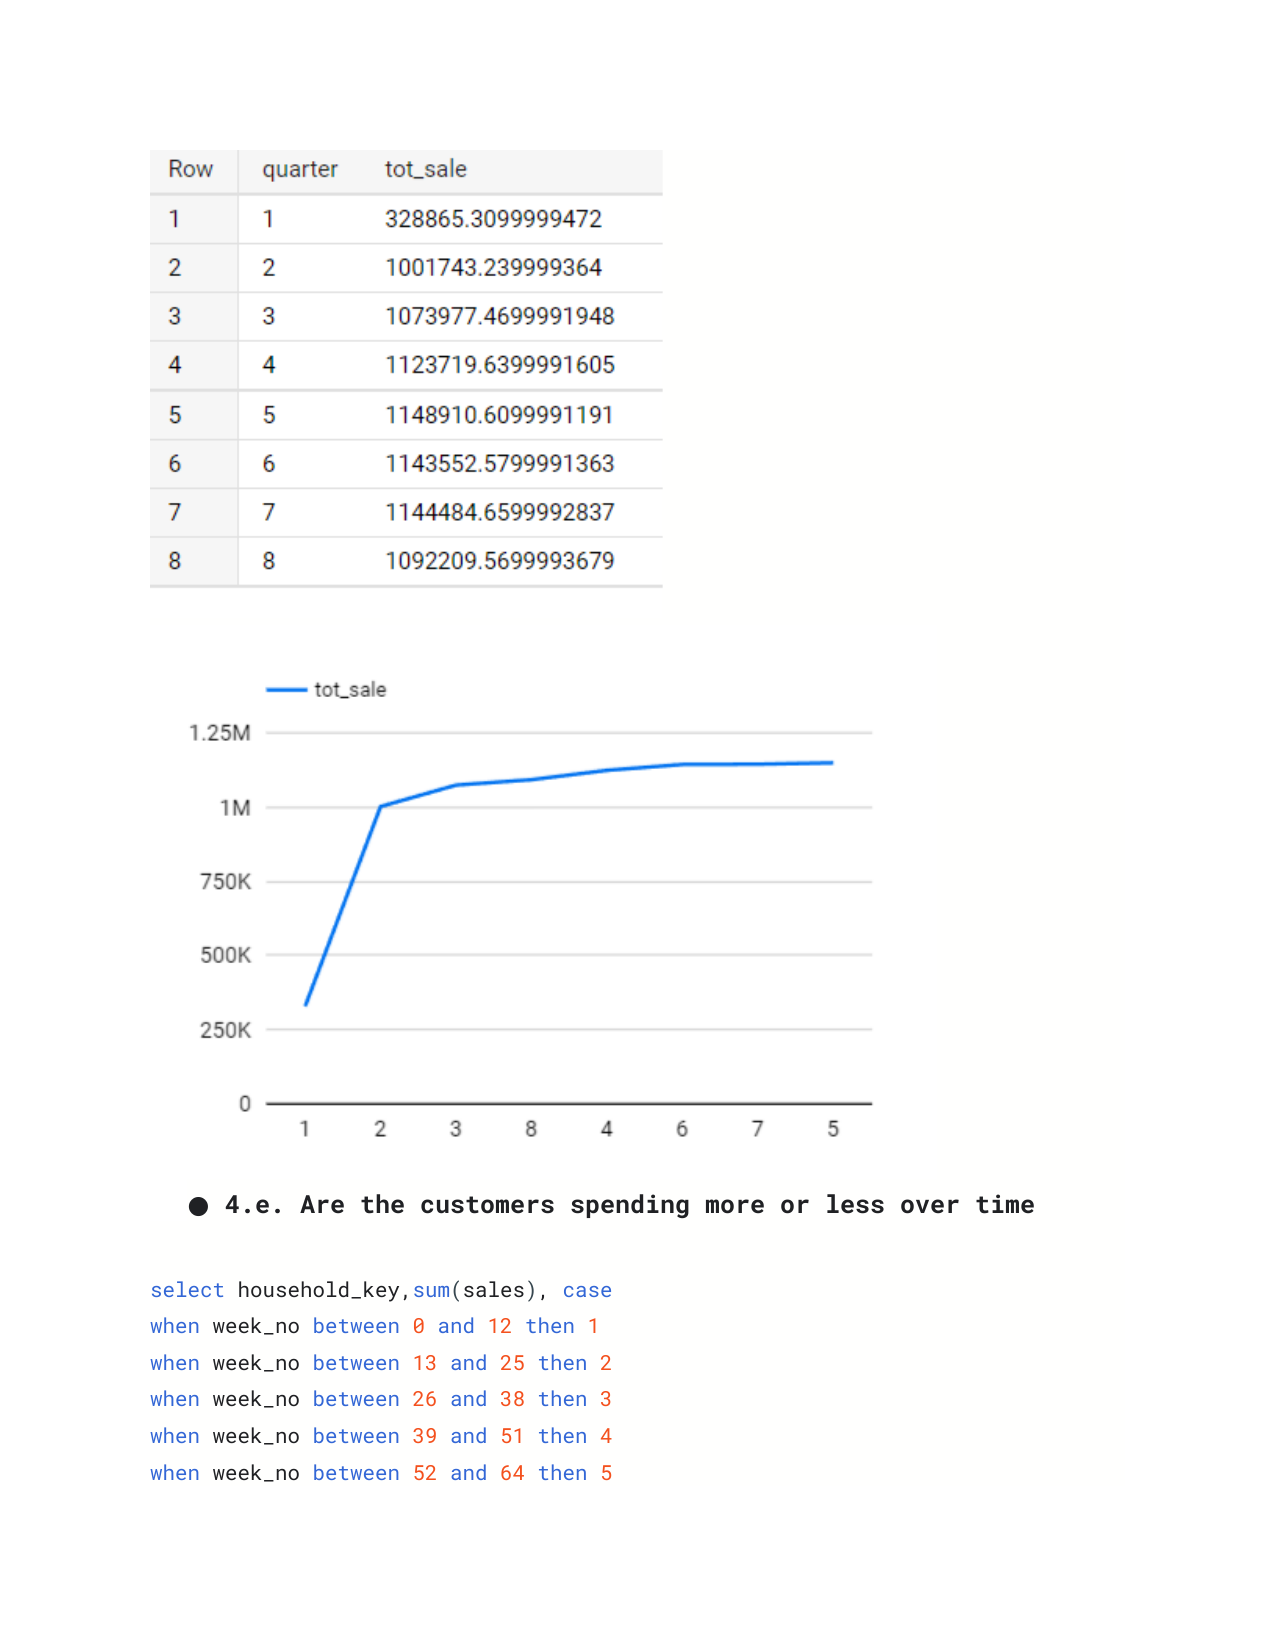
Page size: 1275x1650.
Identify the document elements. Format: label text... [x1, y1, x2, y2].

picture [150, 150, 663, 618]
text when week_no between 0 and 12 then 1 [150, 1312, 1125, 1339]
text when week_no between 13 and 25 then 2 [150, 1348, 1125, 1376]
picture [150, 625, 938, 1179]
text when week_no between 26 and 38 then 3 [150, 1385, 1125, 1412]
text when week_no between 39 and 51 then 4 [150, 1422, 1125, 1449]
text select household_key,sum(sales), case [150, 1275, 1125, 1303]
list 4.e. Are the customers spending more or less over time [187, 1188, 1125, 1221]
text when week_no between 52 and 64 then 5 [150, 1458, 1125, 1486]
